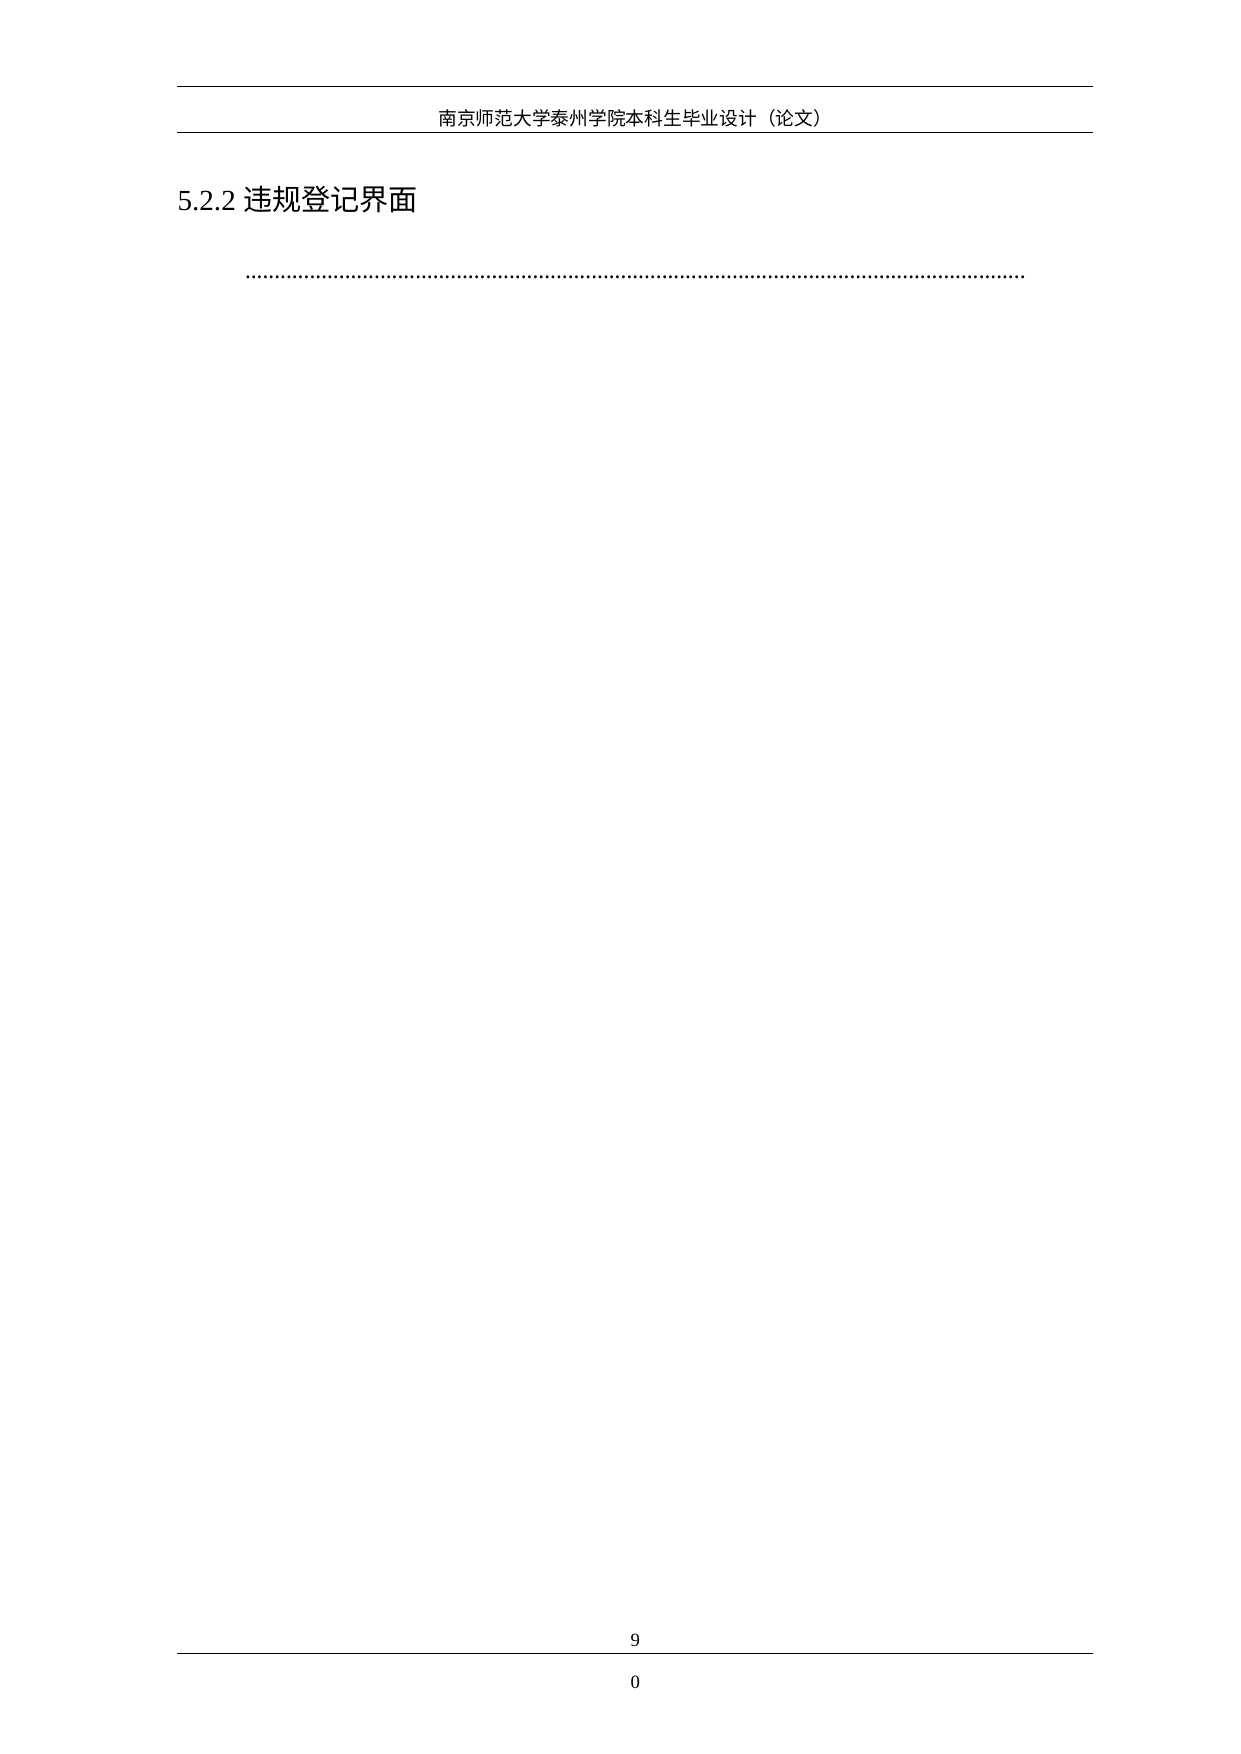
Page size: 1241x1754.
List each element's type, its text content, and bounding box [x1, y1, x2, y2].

text ..................................................................................................................................... [177, 253, 1093, 287]
text 5.2.2 违规登记界面 [177, 164, 1093, 232]
